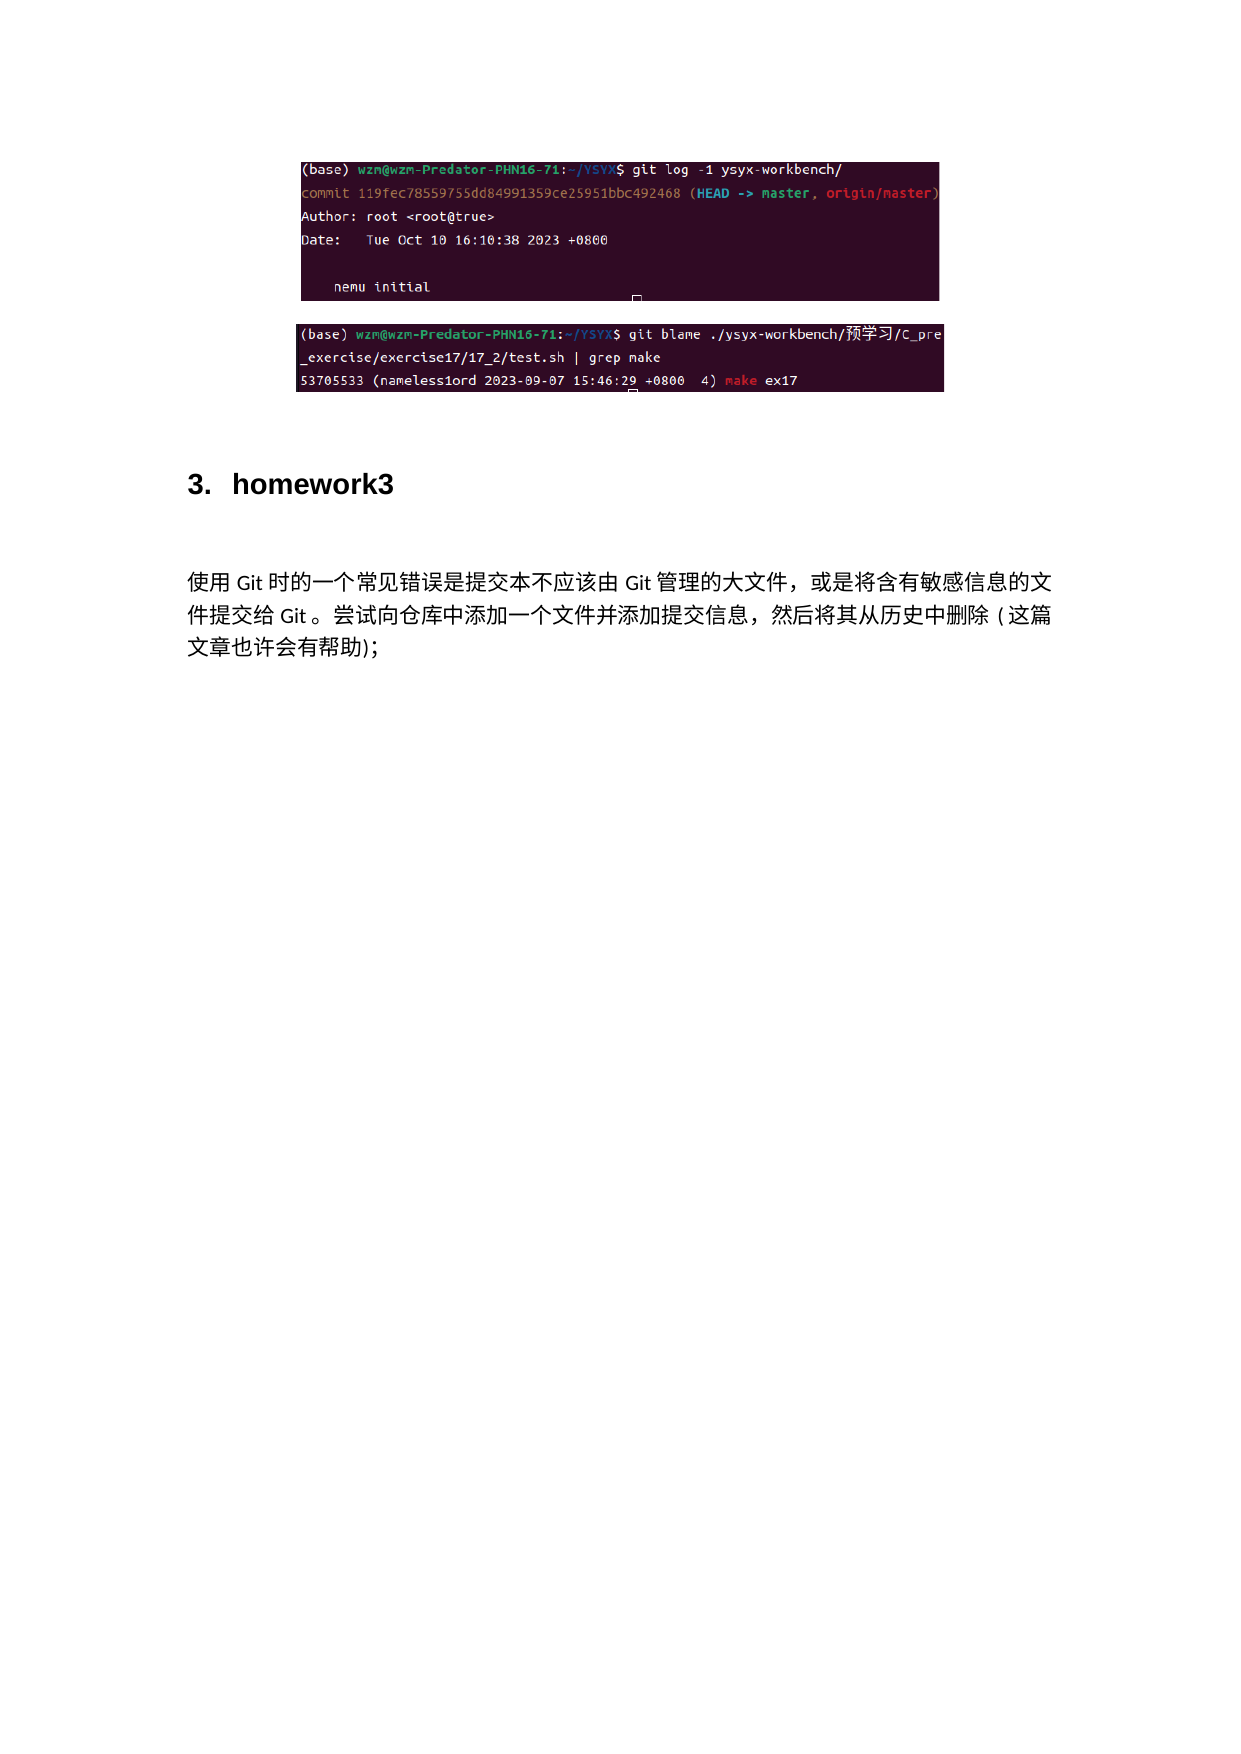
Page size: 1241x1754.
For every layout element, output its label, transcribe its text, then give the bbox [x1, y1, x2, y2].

picture [301, 162, 940, 301]
text 使用 Git 时的一个常见错误是提交本不应该由 Git 管理的大文件，或是将含有敏感信息的文件提交给 Git 。尝试向仓库中添加一个文件并添加提交信息，然后将其从历史中删除 ( 这篇文章也许会有帮助)； [187, 565, 1053, 662]
picture [296, 324, 945, 392]
subtitle homework3 [187, 451, 1053, 516]
